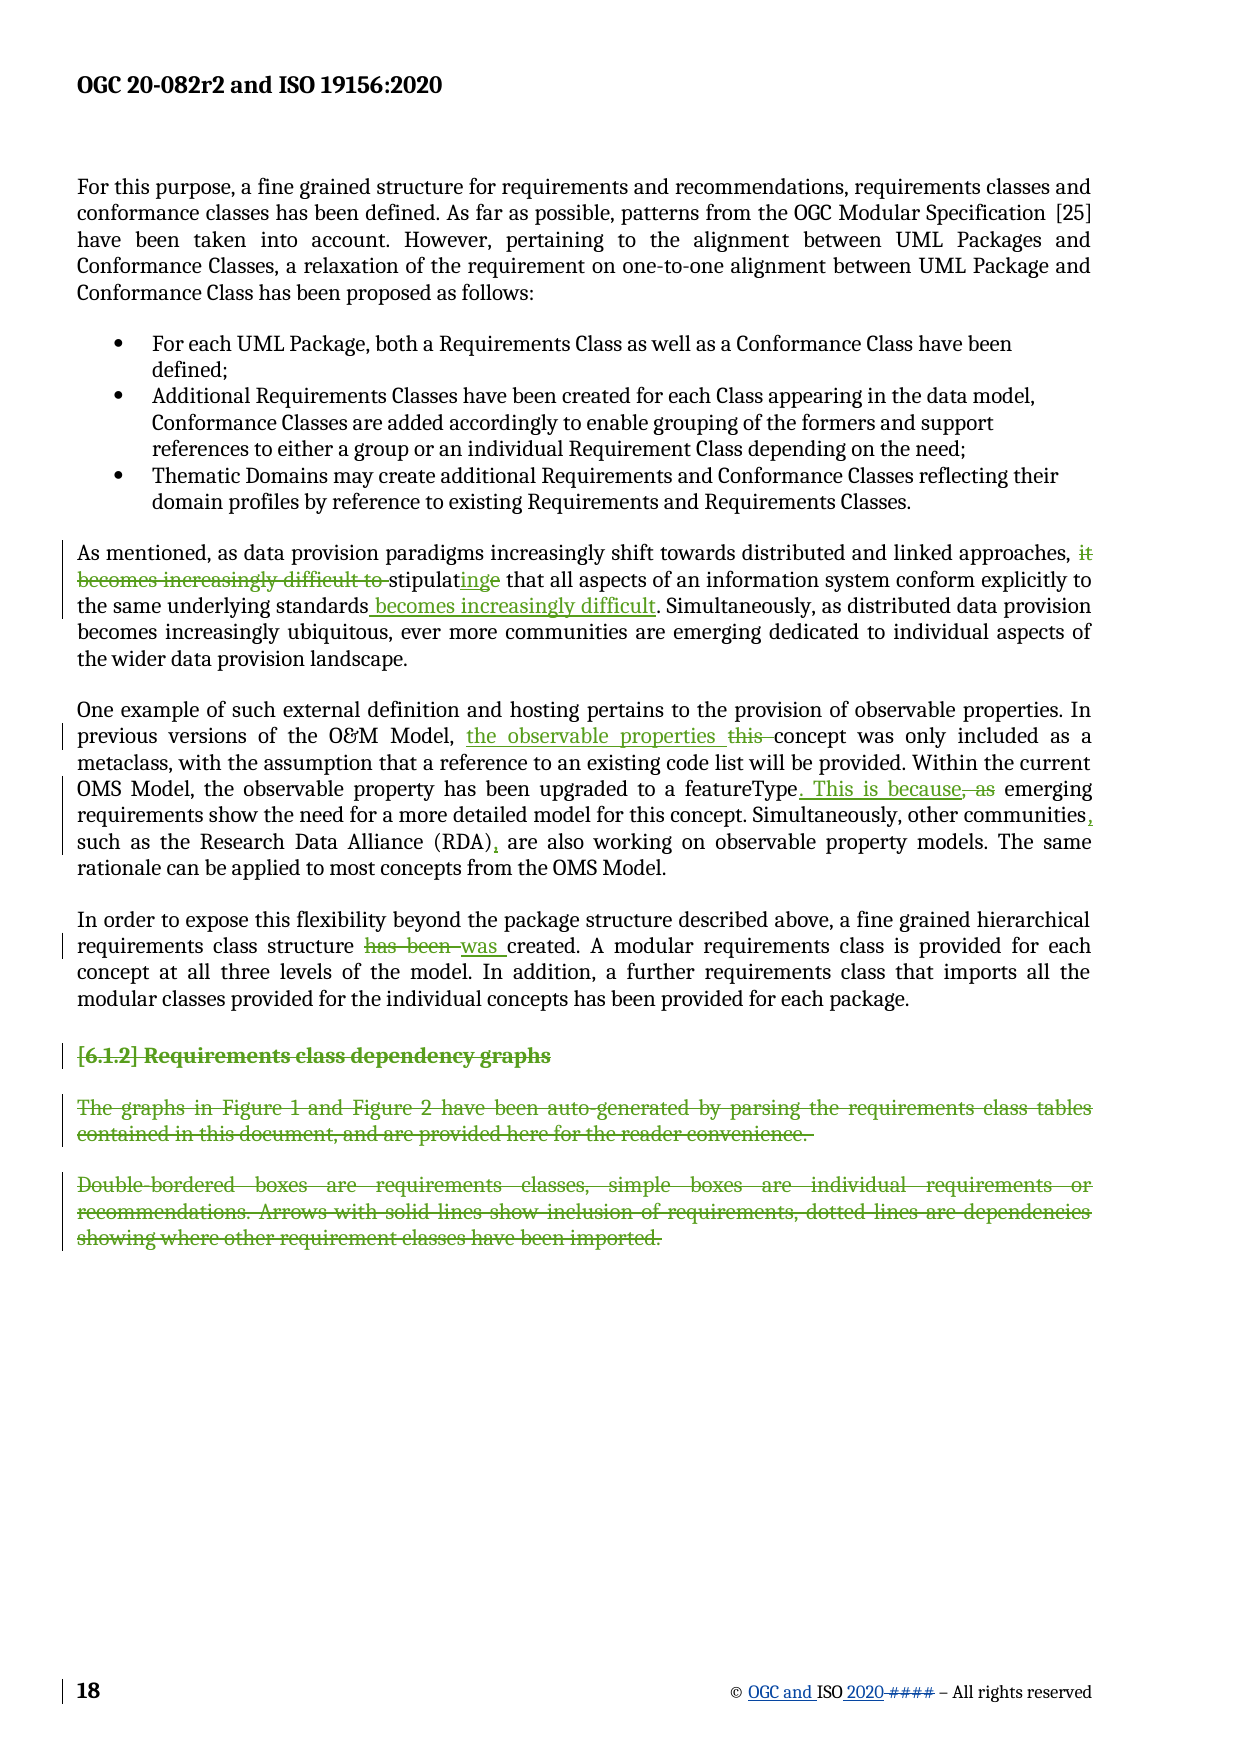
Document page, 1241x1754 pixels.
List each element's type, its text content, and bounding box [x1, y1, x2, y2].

list Thematic Domains may create additional Requirements and Conformance Classes reflecting their domain profiles by reference to existing Requirements and Requirements Classes. [114, 462, 1092, 515]
text In order to expose this flexibility beyond the package structure described above, a fine grained hierarchical requirements class structure created. A modular requirements class is provided for each concept at all three levels of the model. In addition, a further requirements class that imports all the modular classes provided for the individual concepts has been provided for each package. [77, 906, 1092, 1012]
list Additional Requirements Classes have been created for each Class appearing in the data model, Conformance Classes are added accordingly to enable grouping of the formers and support references to either a group or an individual Requirement Class depending on the need; [114, 383, 1092, 462]
text As mentioned, as data provision paradigms increasingly shift towards distributed and linked approaches, stipulat that all aspects of an information system conform explicitly to the same underlying standards. Simultaneously, as distributed data provision becomes increasingly ubiquitous, ever more communities are emerging dedicated to individual aspects of the wider data provision landscape. [77, 540, 1092, 672]
text For this purpose, a fine grained structure for requirements and recommendations, requirements classes and conformance classes has been defined. As far as possible, patterns from the OGC Modular Specification have been taken into account. However, pertaining to the alignment between UML Packages and Conformance Classes, a relaxation of the requirement on one-to-one alignment between UML Package and Conformance Class has been proposed as follows: [77, 174, 1092, 306]
list For each UML Package, both a Requirements Class as well as a Conformance Class have been defined; [114, 331, 1092, 383]
text One example of such external definition and hosting pertains to the provision of observable properties. In previous versions of the O&M Model, concept was only included as a metaclass, with the assumption that a reference to an existing code list will be provided. Within the current OMS Model, the observable property has been upgraded to a featureType emerging requirements show the need for a more detailed model for this concept. Simultaneously, other communities such as the Research Data Alliance (RDA) are also working on observable property models. The same rationale can be applied to most concepts from the OMS Model. [77, 697, 1092, 881]
